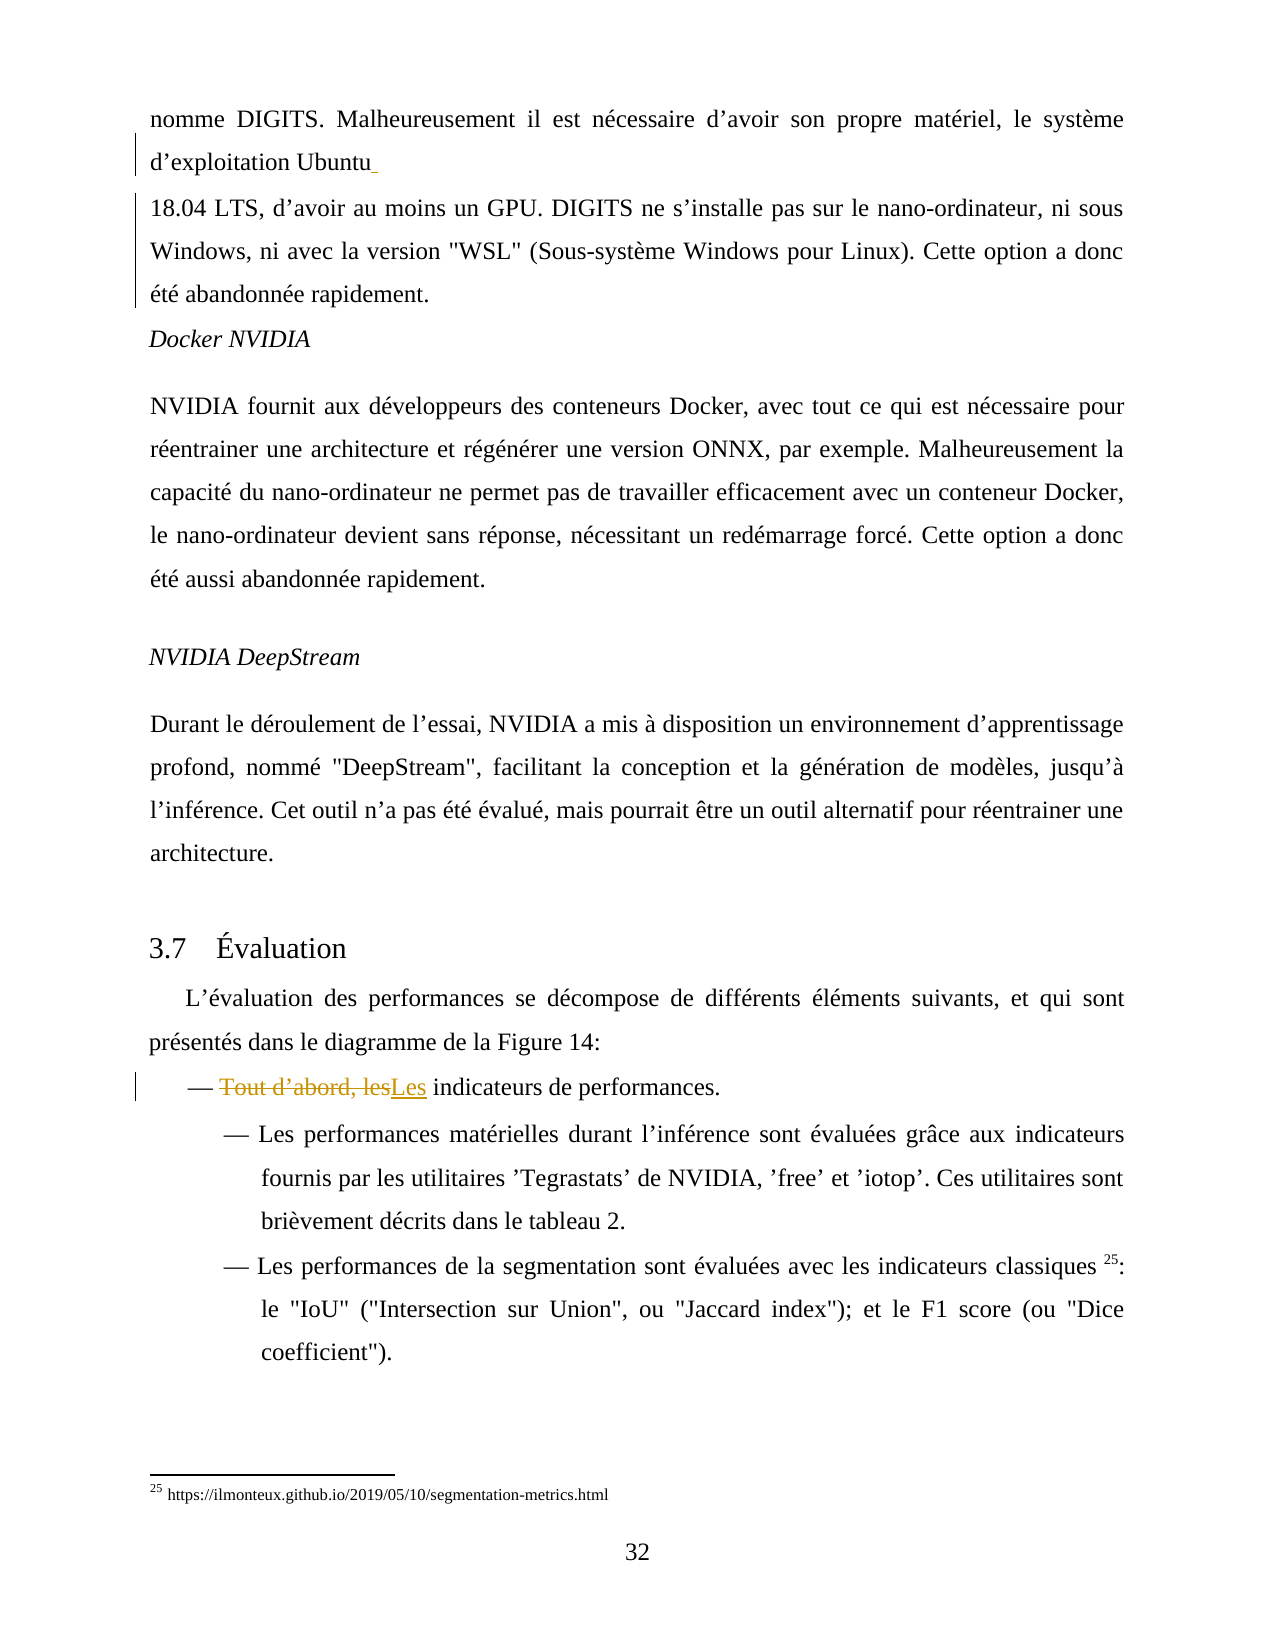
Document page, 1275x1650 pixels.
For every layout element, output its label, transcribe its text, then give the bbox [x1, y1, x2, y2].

text — indicateurs de performances. [188, 1072, 1125, 1101]
text — Les performances matérielles durant l’inférence sont évaluées grâce aux indicateurs fournis par les utilitaires ’Tegrastats’ de NVIDIA, ’free’ et ’iotop’. Ces utilitaires sont brièvement décrits dans le tableau 2. [224, 1119, 1125, 1234]
text Durant le déroulement de l’essai, NVIDIA a mis à disposition un environnement d’apprentissage profond, nommé "DeepStream", facilitant la conception et la génération de modèles, jusqu’à l’inférence. Cet outil n’a pas été évalué, mais pourrait être un outil alternatif pour réentrainer une architecture. [150, 709, 1125, 867]
text — Les performances de la segmentation sont évaluées avec les indicateurs classiques : le "IoU" ("Intersection sur Union", ou "Jaccard index"); et le F1 score (ou "Dice coefficient"). [224, 1251, 1125, 1366]
text L’évaluation des performances se décompose de différents éléments suivants, et qui sont présentés dans le diagramme de la Figure 14: [149, 983, 1125, 1055]
subtitle NVIDIA DeepStream [148, 642, 1125, 671]
text NVIDIA fournit aux développeurs des conteneurs Docker, avec tout ce qui est nécessaire pour réentrainer une architecture et régénérer une version ONNX, par exemple. Malheureusement la capacité du nano-ordinateur ne permet pas de travailler efficacement avec un conteneur Docker, le nano-ordinateur devient sans réponse, nécessitant un redémarrage forcé. Cette option a donc été aussi abandonnée rapidement. [150, 391, 1125, 592]
text 18.04 LTS, d’avoir au moins un GPU. DIGITS ne s’installe pas sur le nano-ordinateur, ni sous Windows, ni avec la version "WSL" (Sous-système Windows pour Linux). Cette option a donc été abandonnée rapidement. [150, 193, 1125, 308]
subtitle Évaluation [148, 930, 1125, 965]
subtitle Docker NVIDIA [148, 324, 1125, 353]
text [150, 104, 1125, 176]
